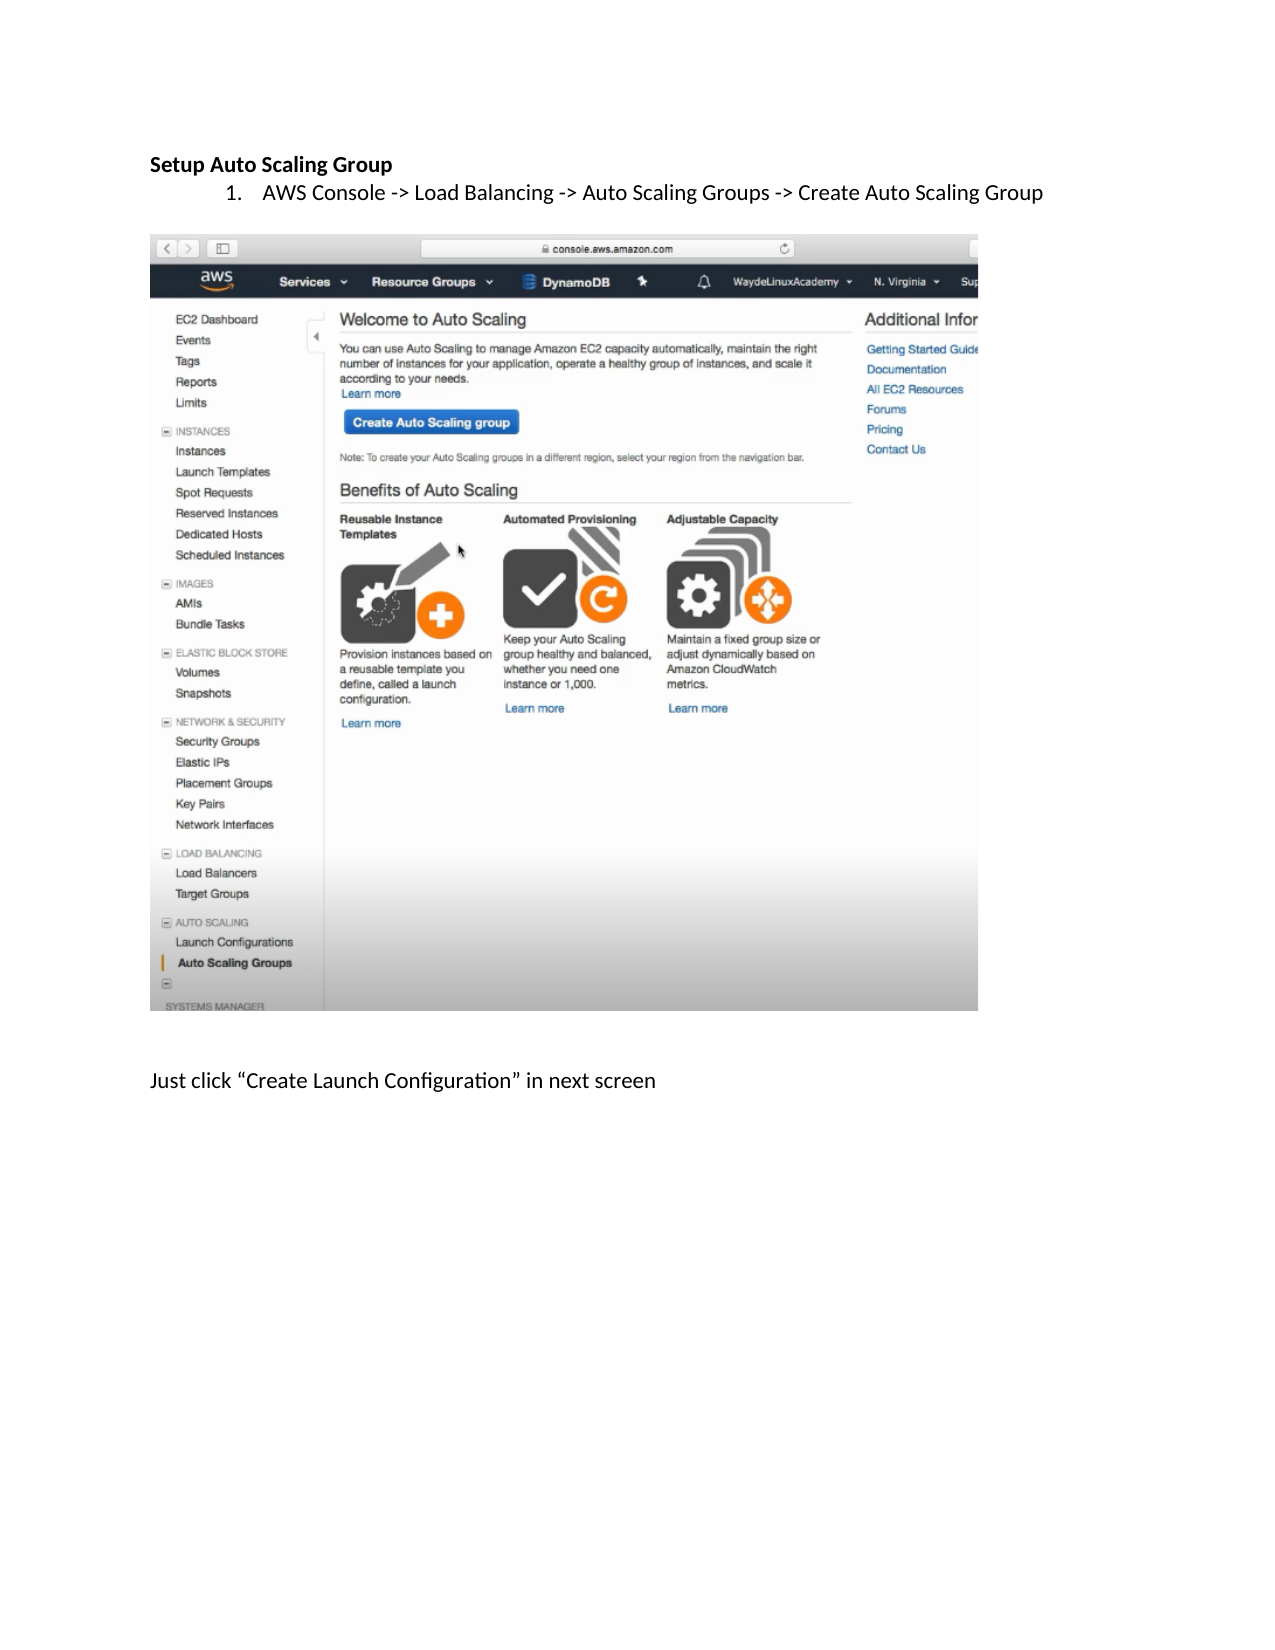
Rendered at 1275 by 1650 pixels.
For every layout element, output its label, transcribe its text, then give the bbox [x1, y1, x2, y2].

text Setup Auto Scaling Group [150, 150, 1125, 178]
text Just click “Create Launch Configuration” in next screen [150, 1067, 1125, 1095]
list AWS Console -> Load Balancing -> Auto Scaling Groups -> Create Auto Scaling Group [225, 178, 1125, 206]
picture [150, 234, 979, 1011]
